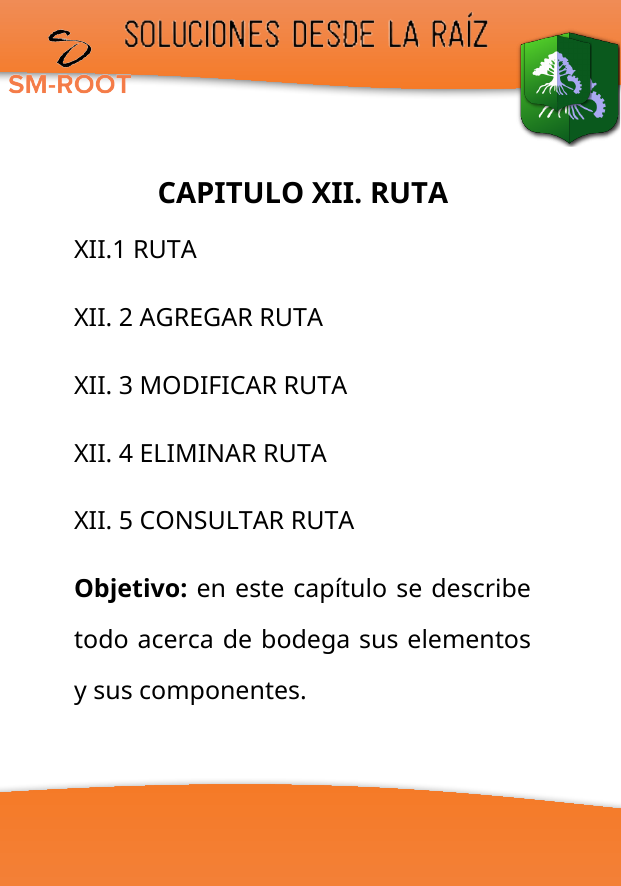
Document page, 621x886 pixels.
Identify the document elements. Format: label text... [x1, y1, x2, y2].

text XII. 4 ELIMINAR RUTA [74, 435, 531, 469]
picture [7, 28, 132, 100]
picture [516, 28, 621, 147]
subtitle Capitulo XII. ruta [74, 173, 531, 212]
text XII. 2 AGREGAR RUTA [74, 300, 531, 334]
text XII.1 RUTA [74, 232, 531, 266]
text XII. 5 CONSULTAR RUTA [74, 503, 531, 537]
text XII. 3 MODIFICAR RUTA [74, 368, 531, 402]
text Objetivo: en este capítulo se describe todo acerca de bodega sus elementos y sus componentes. [74, 571, 531, 707]
